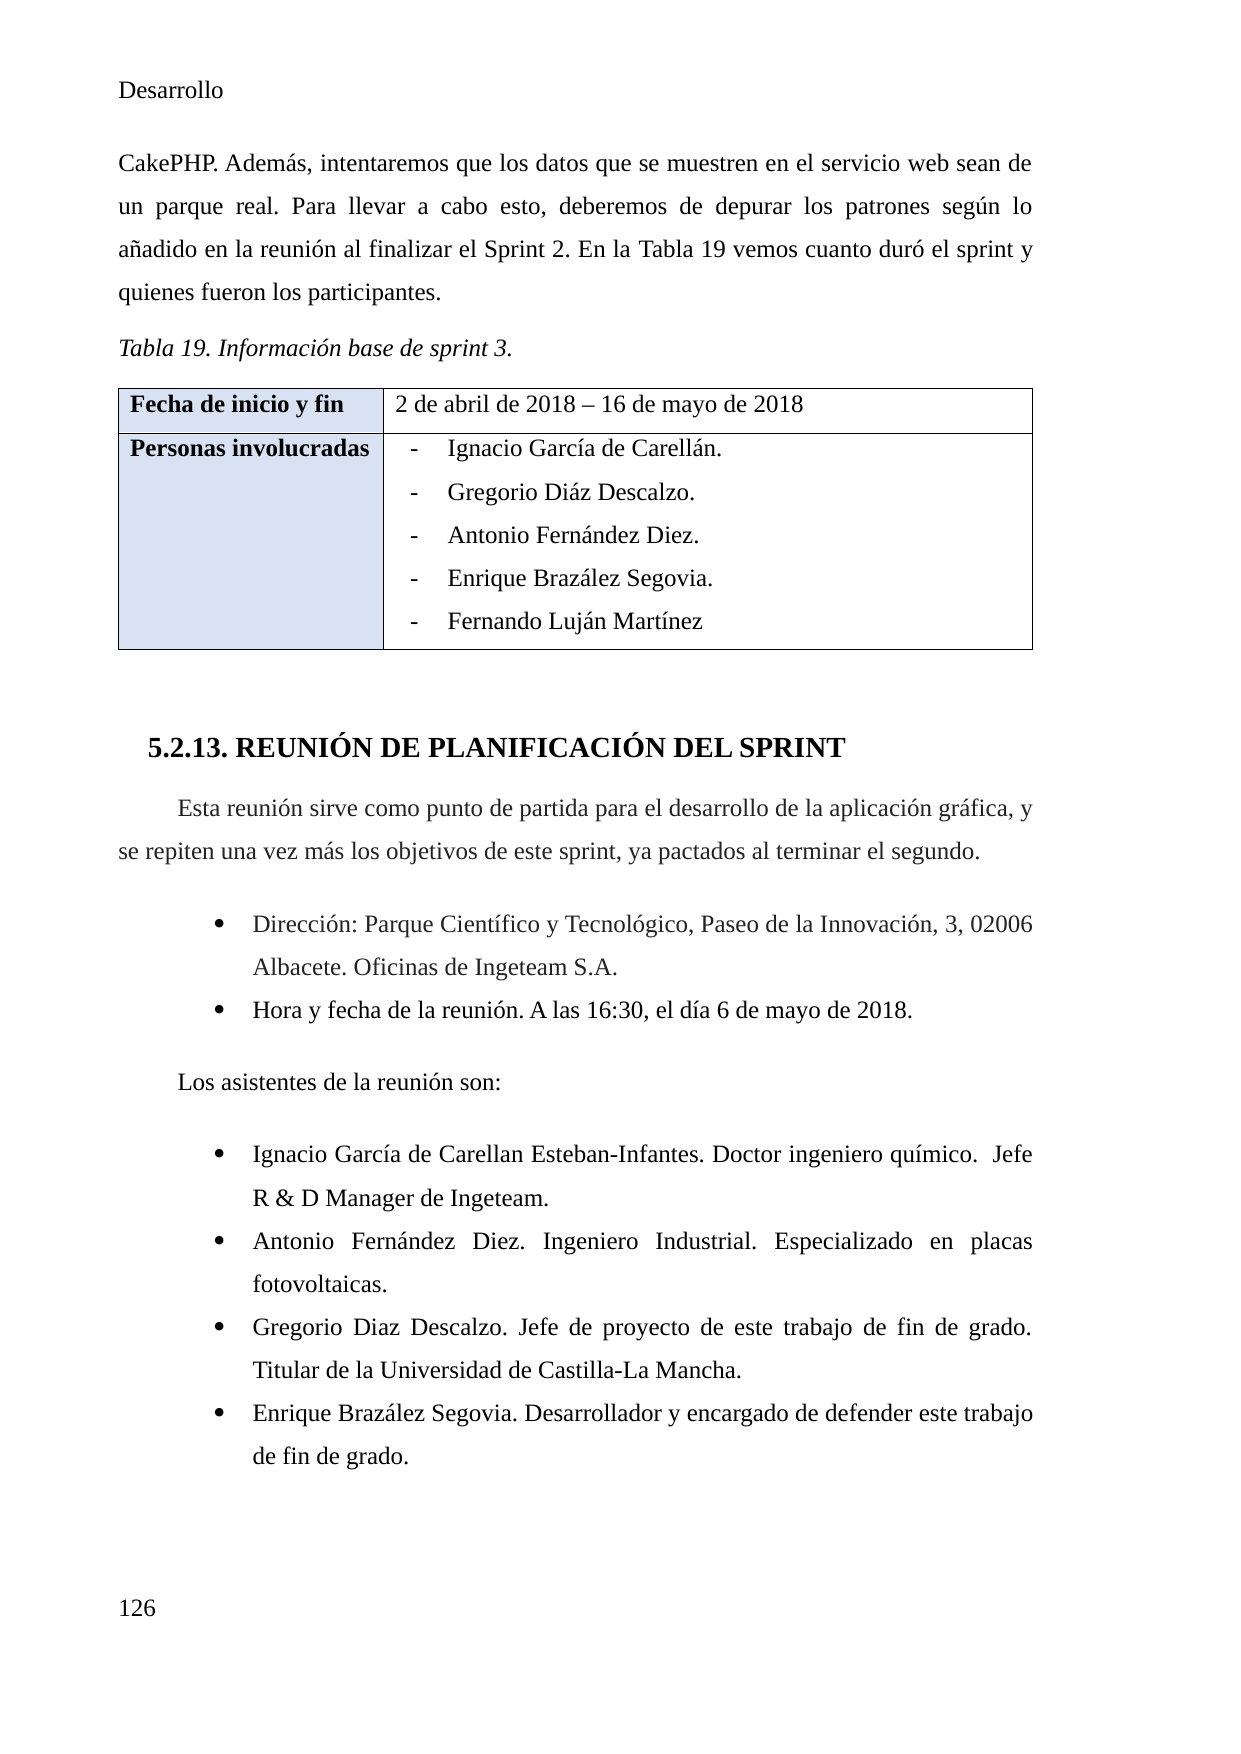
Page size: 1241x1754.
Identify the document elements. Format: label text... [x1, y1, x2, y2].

table_cell Ignacio García de Carellán. Gregorio Diáz Descalzo. Antonio Fernández Diez. Enrique Brazález Segovia. Fernando Luján Martínez [384, 434, 1032, 649]
list Gregorio Diaz Descalzo. Jefe de proyecto de este trabajo de fin de grado. Titular de la Universidad de Castilla-La Mancha. [215, 1312, 1033, 1384]
list Dirección: Parque Científico y Tecnológico, Paseo de la Innovación, 3, 02006 Albacete. Oficinas de Ingeteam S.A. [215, 909, 1033, 981]
table_cell Personas involucradas [119, 434, 383, 649]
list Enrique Brazález Segovia. Desarrollador y encargado de defender este trabajo de fin de grado. [215, 1398, 1033, 1470]
text Los asistentes de la reunión son: [118, 1067, 1033, 1096]
table_header Fecha de inicio y fin [119, 389, 383, 432]
list Hora y fecha de la reunión. A las 16:30, el día 6 de mayo de 2018. [215, 995, 1033, 1024]
list Ignacio García de Carellan Esteban-Infantes. Doctor ingeniero químico. Jefe R & D Manager de Ingeteam. [215, 1139, 1033, 1211]
text Esta reunión sirve como punto de partida para el desarrollo de la aplicación gráfica, y se repiten una vez más los objetivos de este sprint, ya pactados al terminar el segundo. [118, 793, 1033, 865]
table_header 2 de abril de 2018 – 16 de mayo de 2018 [384, 389, 1032, 432]
list Antonio Fernández Diez. Ingeniero Industrial. Especializado en placas fotovoltaicas. [215, 1226, 1033, 1298]
text Tabla 19. Información base de sprint 3. [118, 333, 1033, 361]
text Reunión de planificación del sprint [148, 731, 1033, 764]
